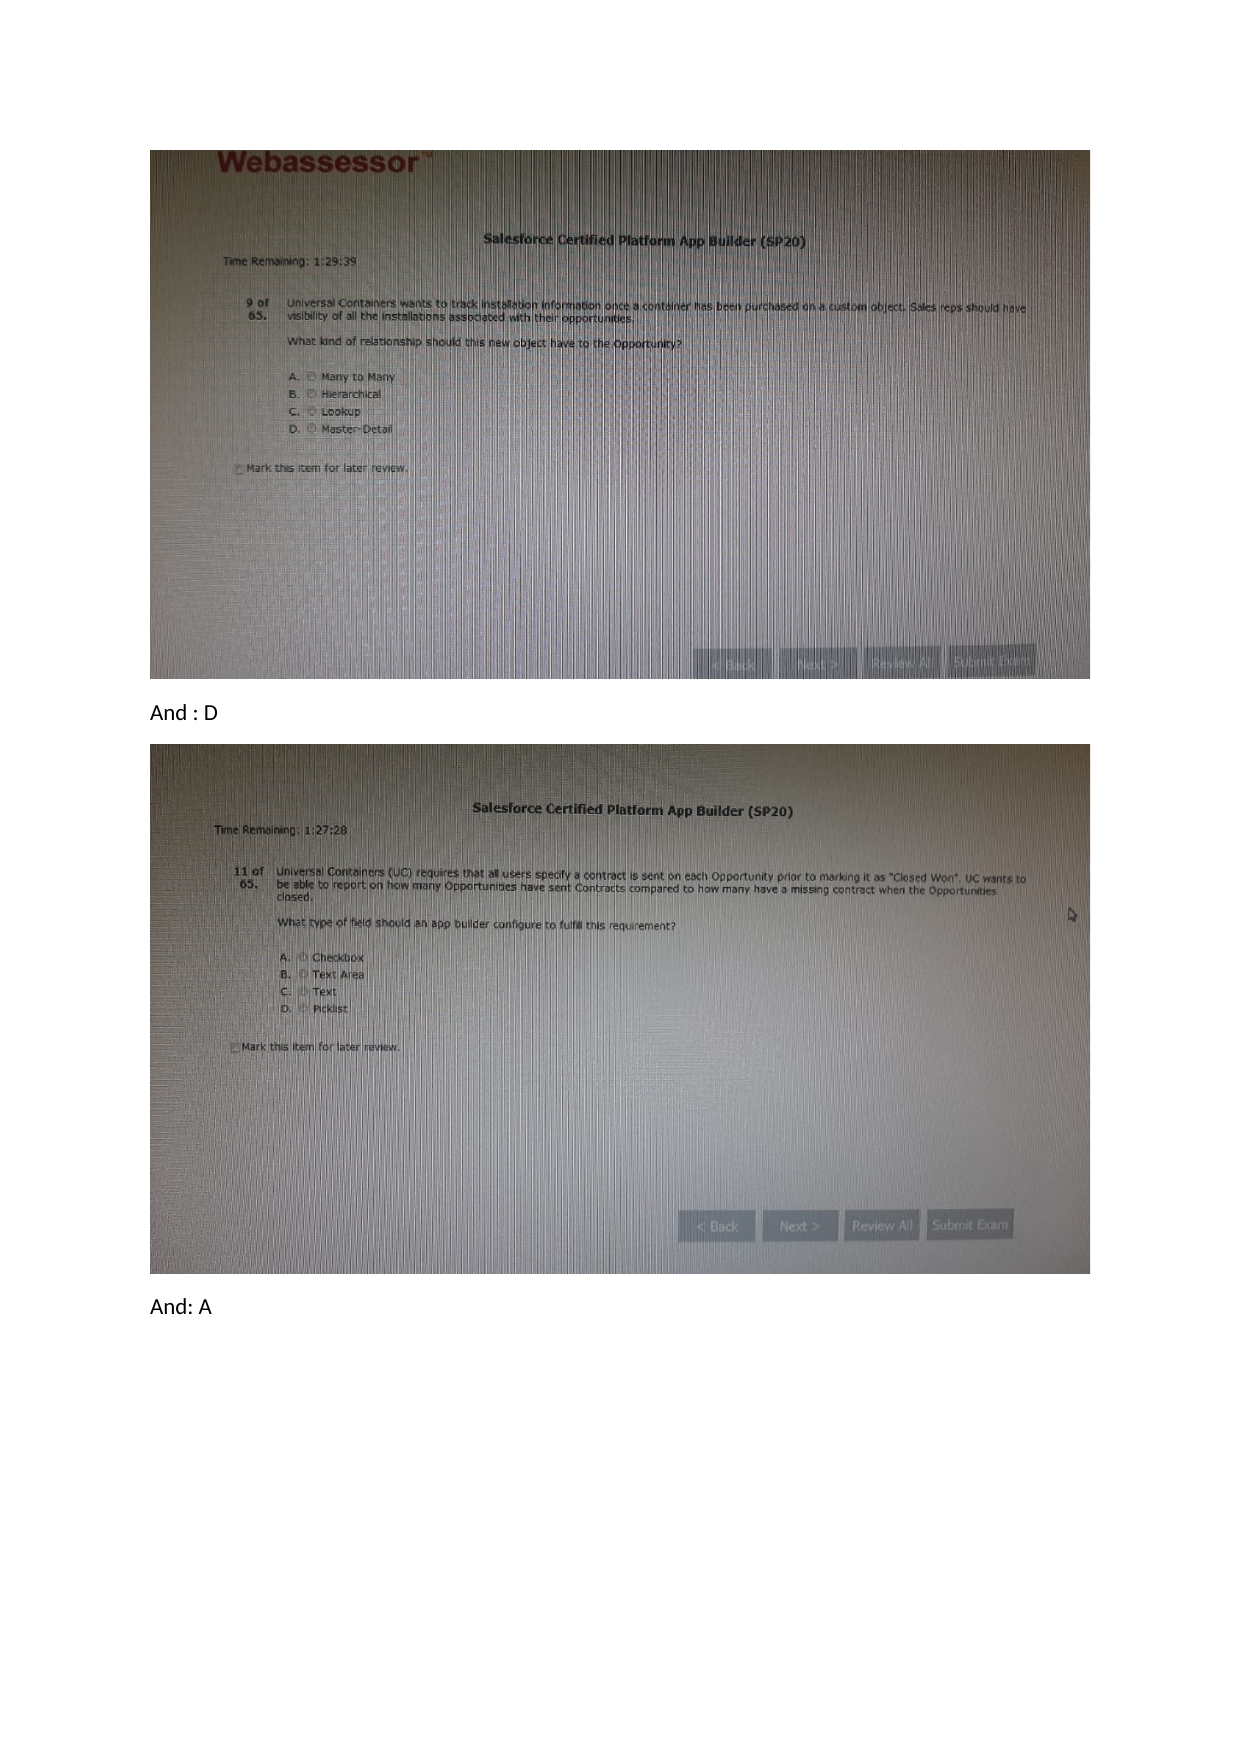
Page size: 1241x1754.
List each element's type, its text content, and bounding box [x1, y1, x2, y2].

text And: A [150, 1292, 1090, 1320]
text And : D [150, 698, 1090, 726]
picture [150, 744, 1091, 1274]
picture [150, 150, 1091, 679]
